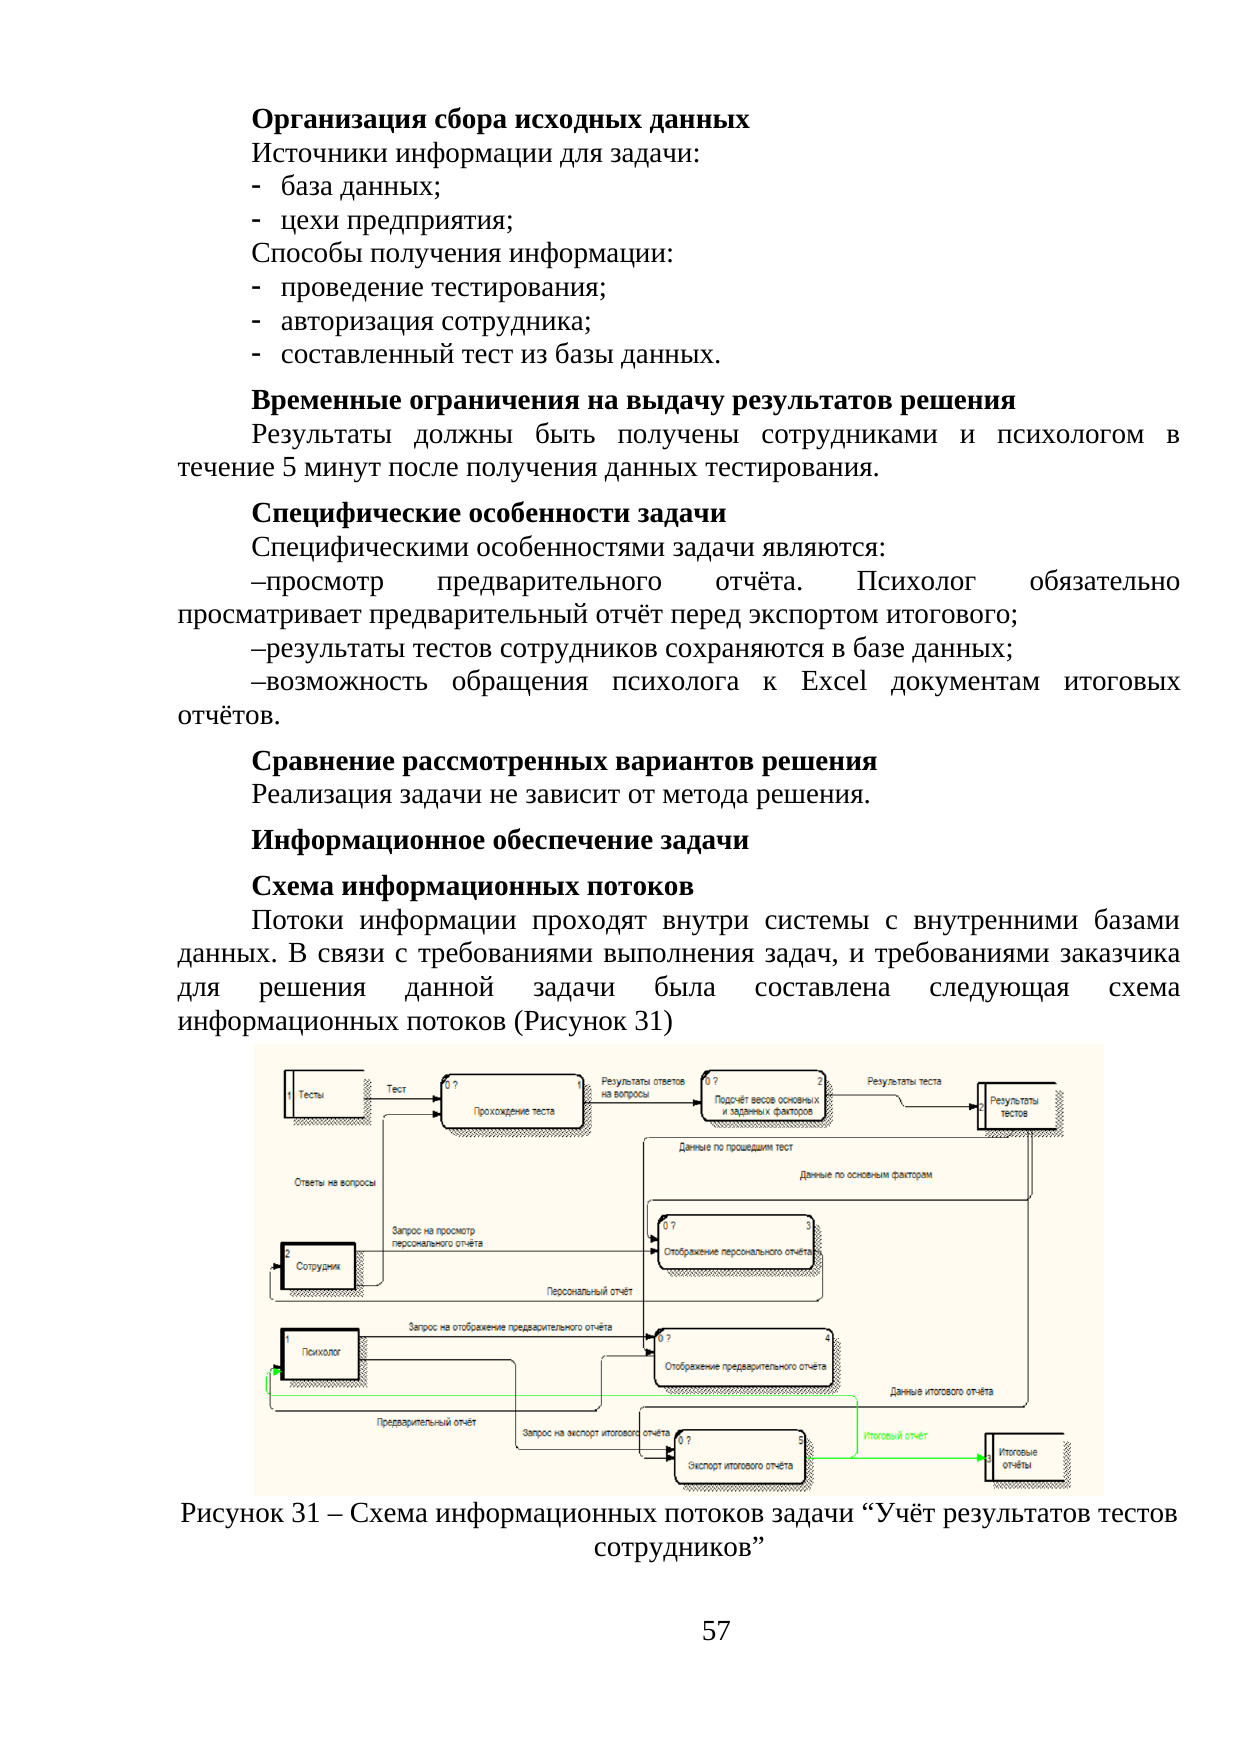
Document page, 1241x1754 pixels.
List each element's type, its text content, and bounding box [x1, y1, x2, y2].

text Специфические особенности задачи [177, 496, 1181, 529]
picture [254, 1044, 1104, 1496]
text Реализация задачи не зависит от метода решения. [177, 776, 1181, 810]
list Способы получения информации: [251, 236, 1181, 269]
text Сравнение рассмотренных вариантов решения [177, 743, 1181, 776]
list составленный тест из базы данных. [177, 336, 1181, 370]
list результаты тестов сотрудников сохраняются в базе данных; [177, 630, 1181, 663]
list проведение тестирования; [177, 269, 1181, 303]
text Организация сбора исходных данных [177, 101, 1181, 135]
list авторизация сотрудника; [177, 303, 1181, 336]
text Информационное обеспечение задачи [177, 822, 1181, 856]
list цехи предприятия; [177, 202, 1181, 236]
list возможность обращения психолога к Excel документам итоговых отчётов. [177, 663, 1181, 730]
text Источники информации для задачи: [177, 135, 1181, 168]
list просмотр предварительного отчёта. Психолог обязательно просматривает предварительный отчёт перед экспортом итогового; [177, 563, 1181, 630]
text Схема информационных потоков [177, 868, 1181, 902]
text Временные ограничения на выдачу результатов решения [177, 382, 1181, 416]
text Специфическими особенностями задачи являются: [177, 529, 1181, 563]
text Потоки информации проходят внутри системы с внутренними базами данных. В связи с требованиями выполнения задач, и требованиями заказчика для решения данной задачи была составлена следующая схема информационных потоков (Рисунок 31) [177, 902, 1181, 1036]
text Результаты должны быть получены сотрудниками и психологом в течение 5 минут после получения данных тестирования. [177, 416, 1181, 483]
list база данных; [177, 168, 1181, 202]
text Рисунок 31 – Схема информационных потоков задачи “Учёт результатов тестов сотрудников” [177, 1495, 1181, 1562]
